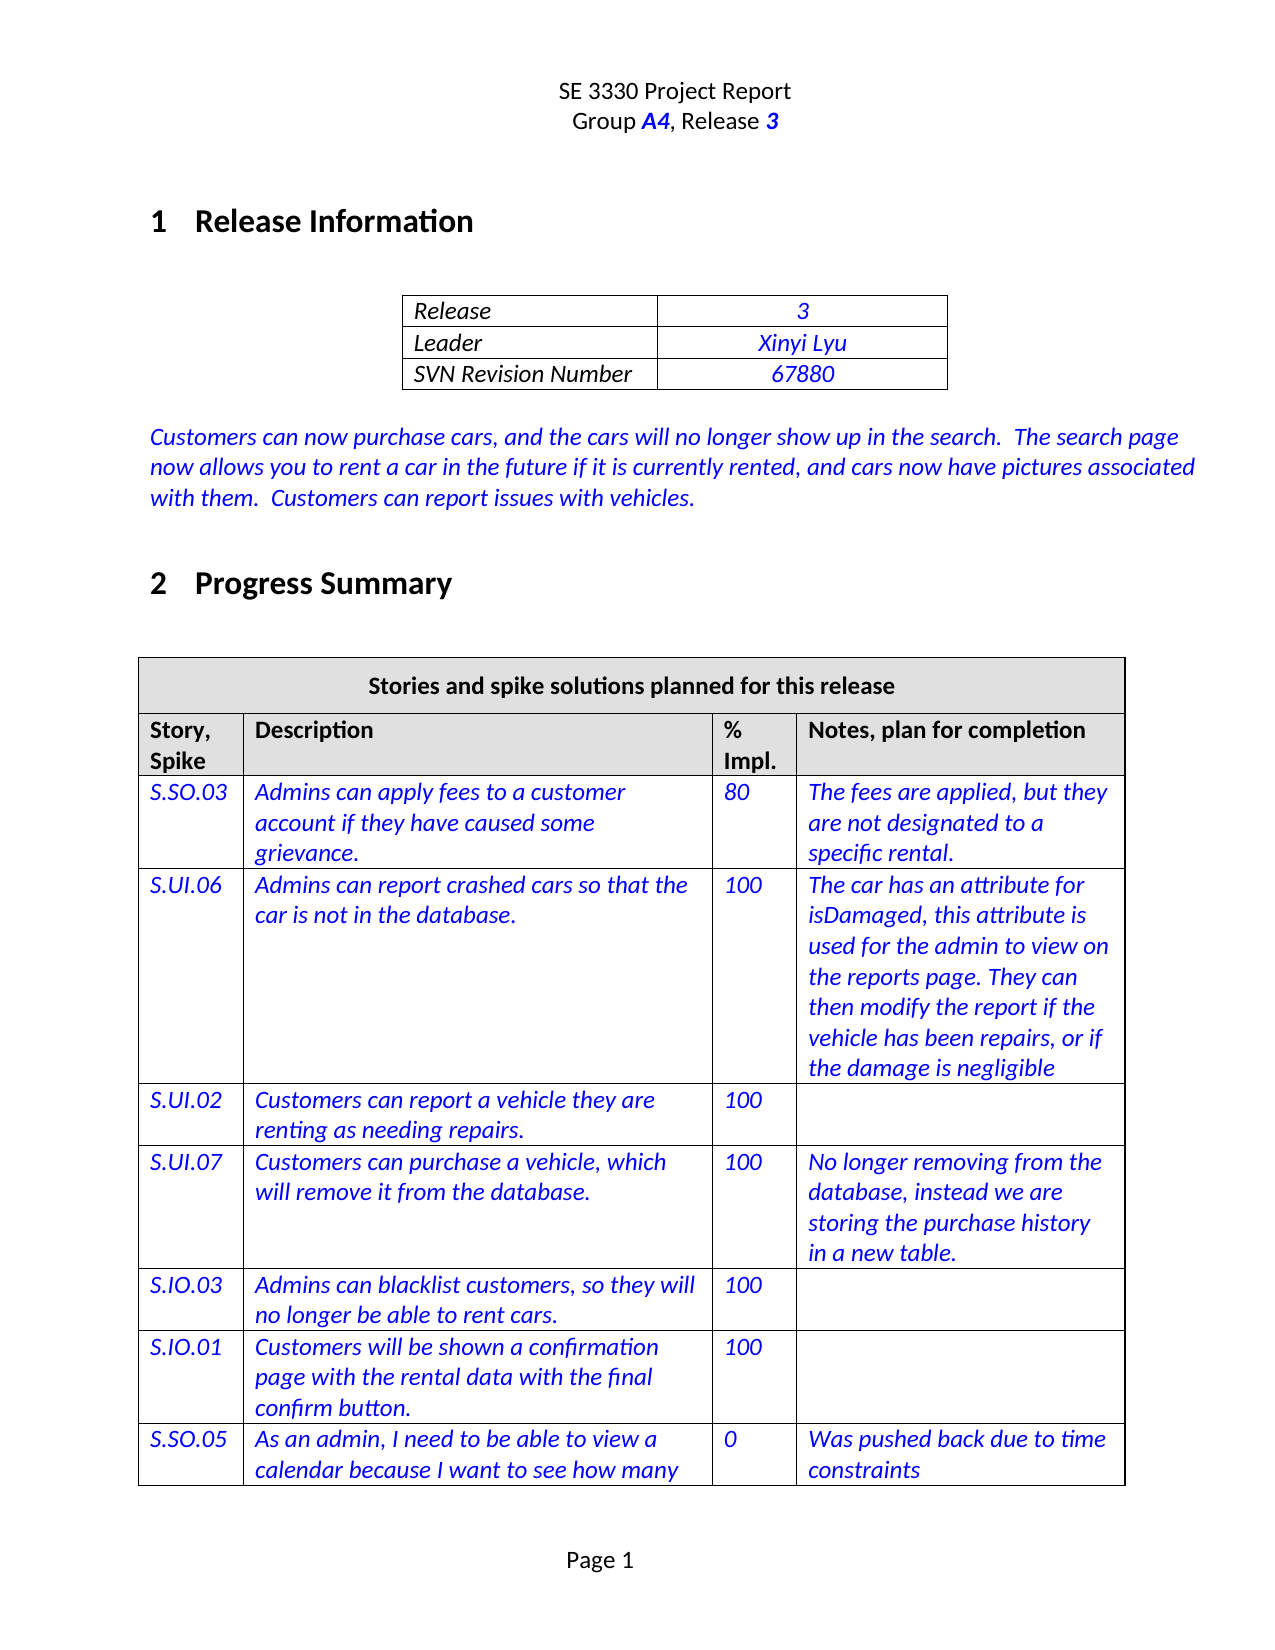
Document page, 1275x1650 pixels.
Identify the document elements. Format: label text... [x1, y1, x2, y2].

table_cell SVN Revision Number [403, 359, 657, 389]
table_cell S.IO.03 [139, 1269, 243, 1330]
table_cell Notes, plan for completion [797, 714, 1124, 775]
table_cell S.UI.02 [139, 1084, 243, 1145]
table_cell 67880 [658, 359, 947, 389]
table_cell [797, 1269, 1124, 1330]
table_cell 0 [713, 1424, 796, 1485]
table_header 3 [658, 296, 947, 326]
table_cell 100 [713, 1331, 796, 1423]
table_cell S.UI.07 [139, 1146, 243, 1268]
table_cell Customers can purchase a vehicle, which will remove it from the database. [244, 1146, 712, 1268]
table_cell Admins can report crashed cars so that the car is not in the database. [244, 869, 712, 1083]
table_cell Xinyi Lyu [658, 327, 947, 358]
table_cell [797, 1084, 1124, 1145]
table_cell 100 [713, 1146, 796, 1268]
table_cell Story, Spike [139, 714, 243, 775]
table_cell S.SO.03 [139, 776, 243, 868]
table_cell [797, 1424, 1124, 1485]
subtitle Release Information [150, 200, 1200, 241]
table_cell S.SO.05 [139, 1424, 243, 1485]
table_cell S.UI.06 [139, 869, 243, 1083]
table_cell Customers can report a vehicle they are renting as needing repairs. [244, 1084, 712, 1145]
table_header Release [403, 296, 657, 326]
table_cell The car has an attribute for isDamaged, this attribute is used for the admin to view on the reports page. They can then modify the report if the vehicle has been repairs, or if the damage is negligible [797, 869, 1124, 1083]
table_cell The fees are applied, but they are not designated to a specific rental. [797, 776, 1124, 868]
table_cell Description [244, 714, 712, 775]
table_cell 100 [713, 1269, 796, 1330]
table_cell % Impl. [713, 714, 796, 775]
subtitle Customers can now purchase cars, and the cars will no longer show up in the search. The search page now allows you to rent a car in the future if it is currently rented, and cars now have pictures associated with them. Customers can report issues with vehicles. [150, 421, 1200, 512]
table_cell 80 [713, 776, 796, 868]
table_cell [244, 1424, 712, 1485]
table_cell Customers will be shown a confirmation page with the rental data with the final confirm button. [244, 1331, 712, 1423]
table_cell Leader [403, 327, 657, 358]
table_cell [797, 1331, 1124, 1423]
table_cell S.IO.01 [139, 1331, 243, 1423]
subtitle Progress Summary [150, 562, 1200, 603]
table_cell Admins can apply fees to a customer account if they have caused some grievance. [244, 776, 712, 868]
table_cell No longer removing from the database, instead we are storing the purchase history in a new table. [797, 1146, 1124, 1268]
table_cell 100 [713, 869, 796, 1083]
table_cell 100 [713, 1084, 796, 1145]
table_cell Admins can blacklist customers, so they will no longer be able to rent cars. [244, 1269, 712, 1330]
table_header Stories and spike solutions planned for this release [139, 658, 1124, 713]
